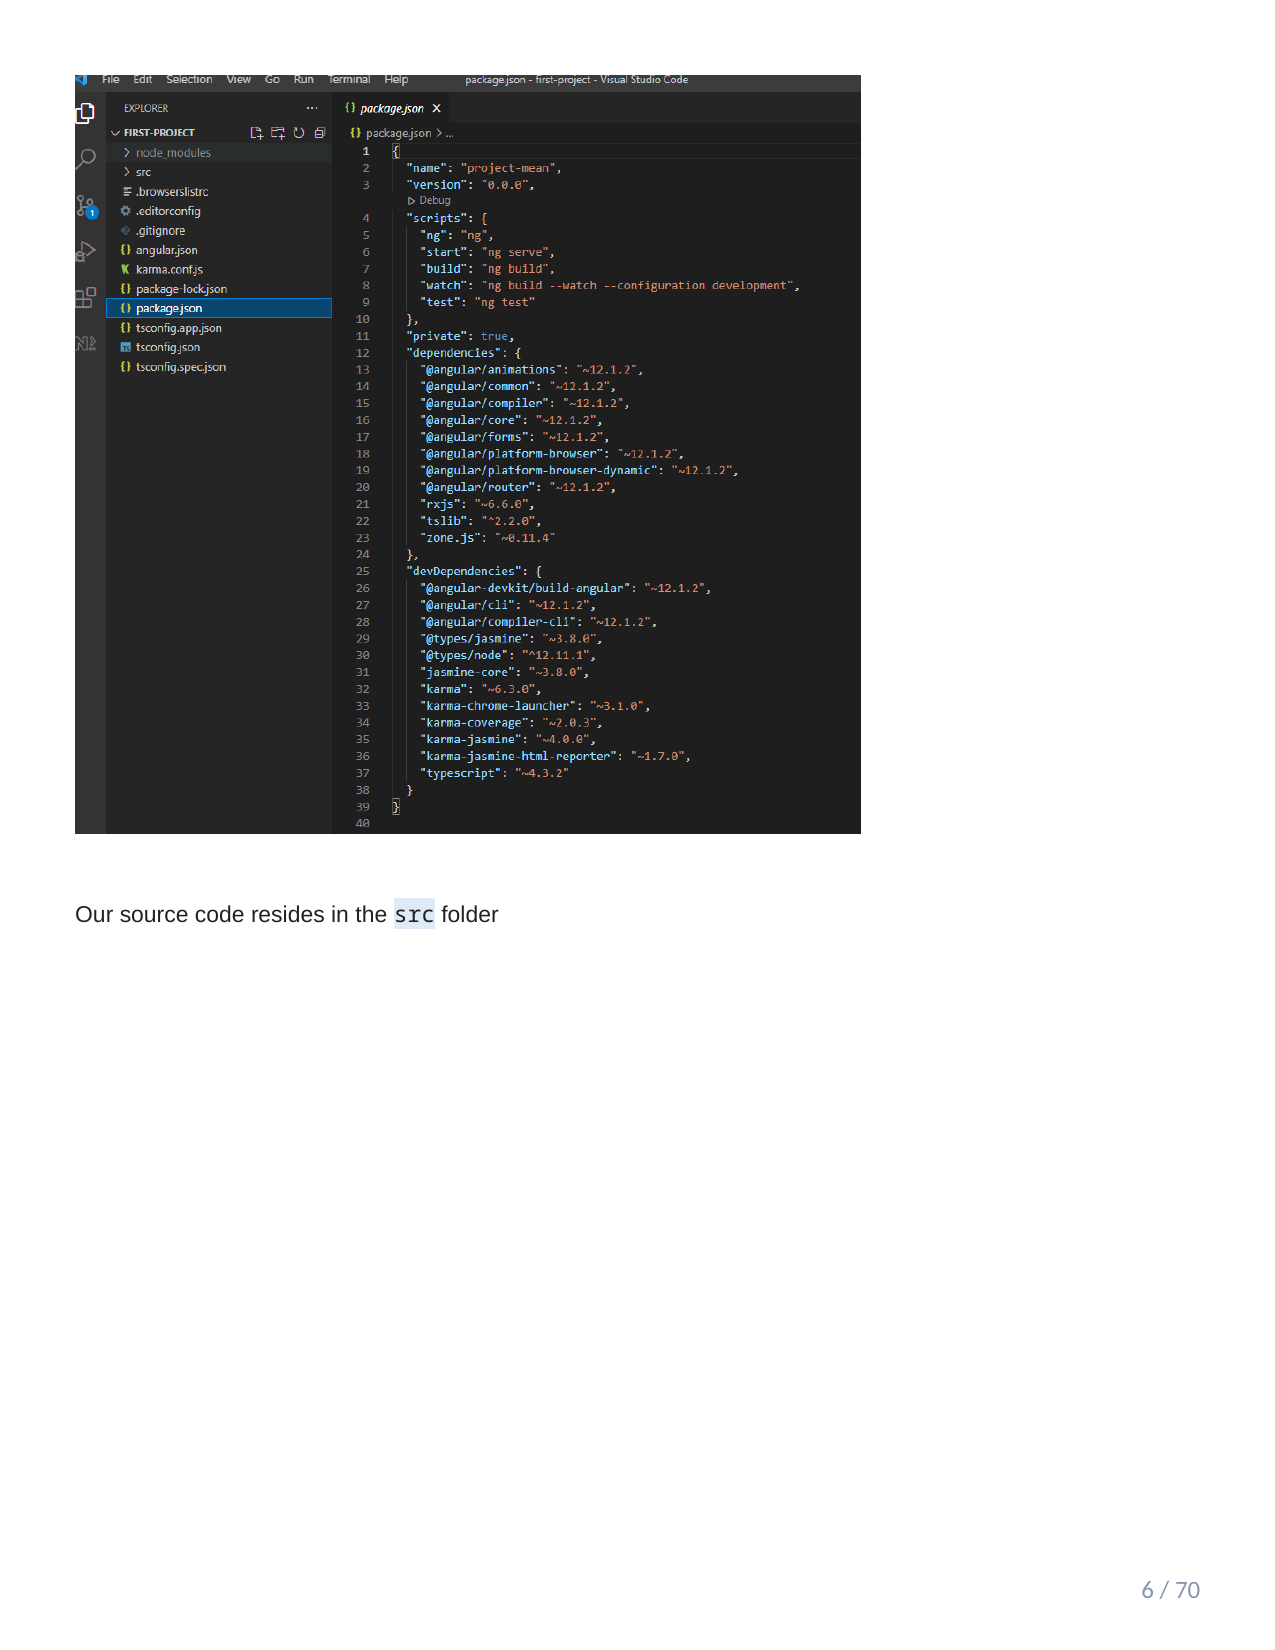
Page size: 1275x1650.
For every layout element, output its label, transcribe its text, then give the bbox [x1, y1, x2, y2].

picture [75, 75, 861, 834]
text Our source code resides in the src folder [75, 897, 1200, 929]
